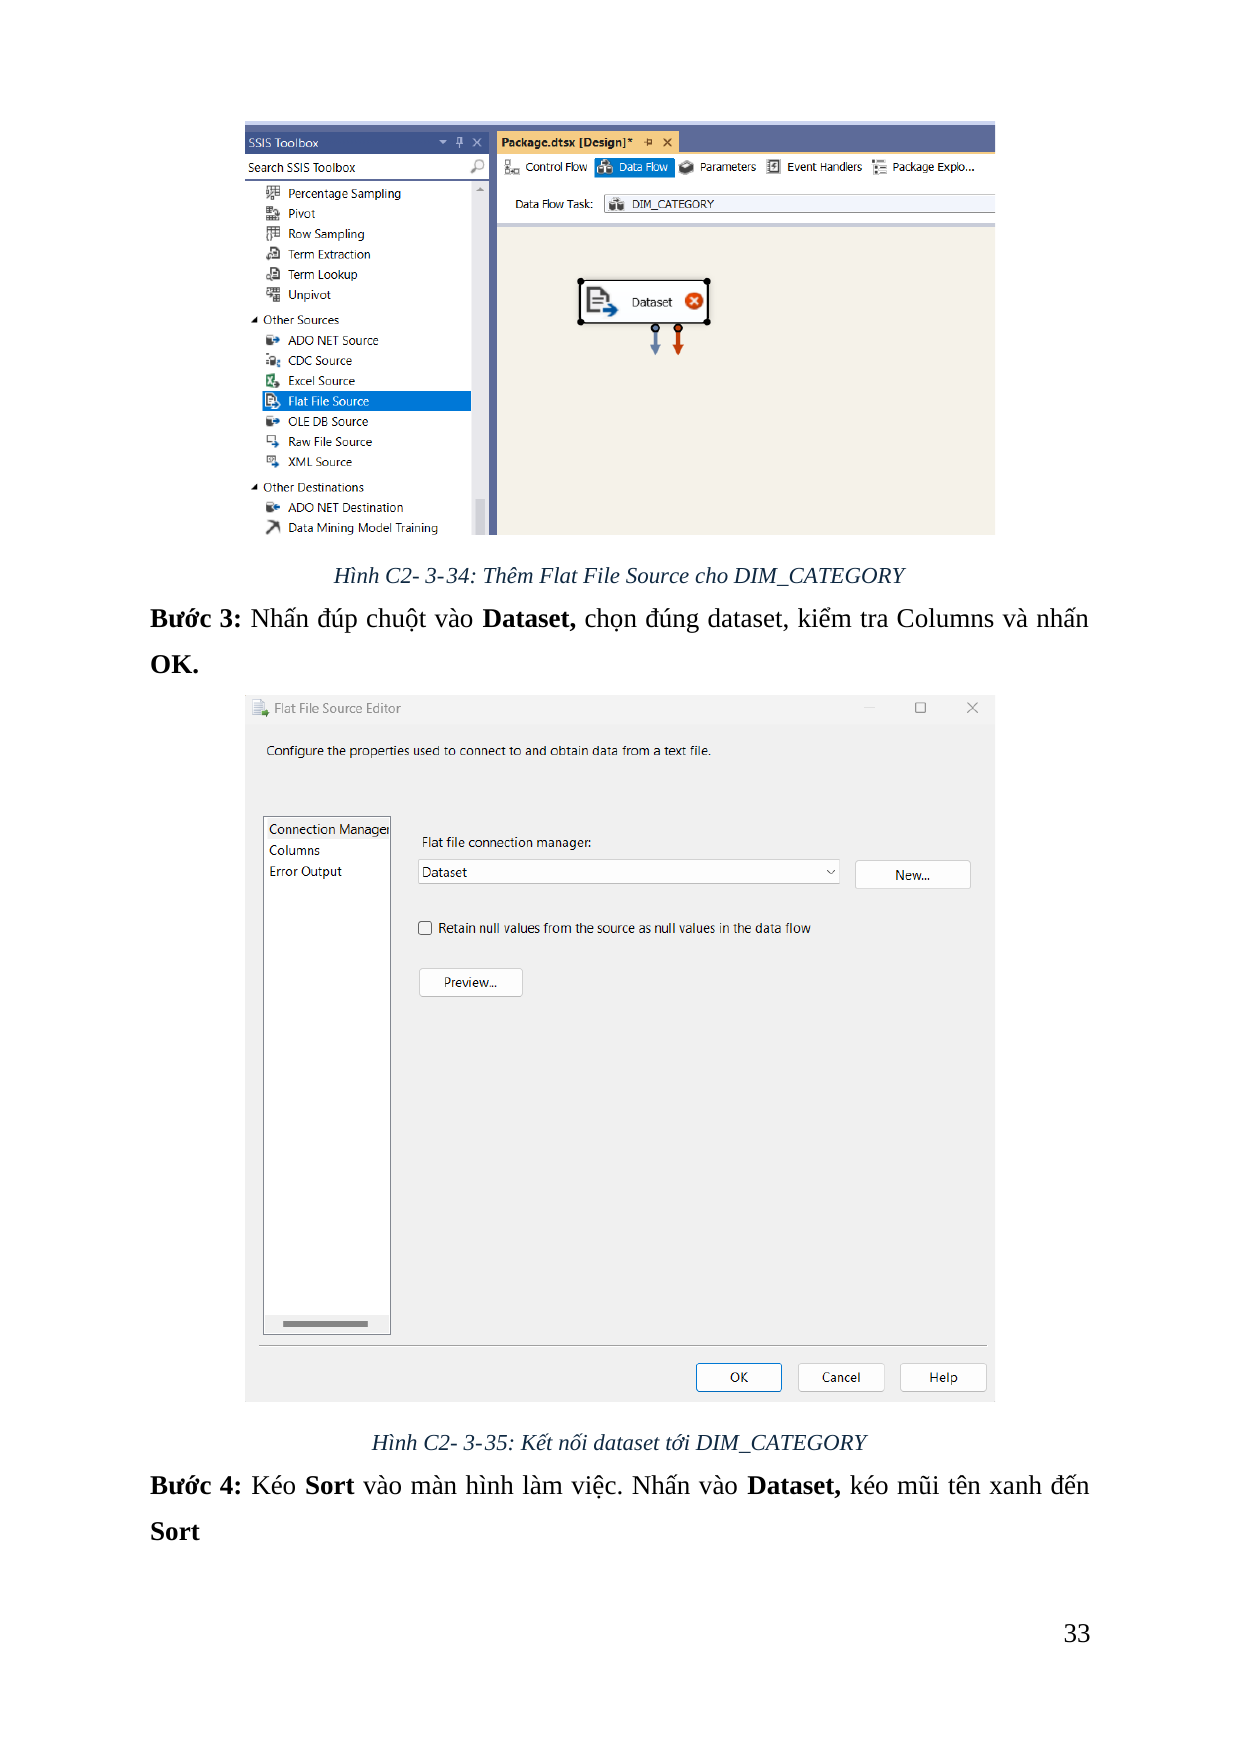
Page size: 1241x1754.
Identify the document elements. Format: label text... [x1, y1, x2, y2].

text Bước 4: Kéo Sort vào màn hình làm việc. Nhấn vào Dataset, kéo mũi tên xanh đến Sort [150, 1469, 1090, 1547]
text Bước 3: Nhấn đúp chuột vào Dataset, chọn đúng dataset, kiểm tra Columns và nhấn OK. [150, 602, 1090, 680]
picture [245, 121, 995, 535]
picture [245, 695, 995, 1402]
